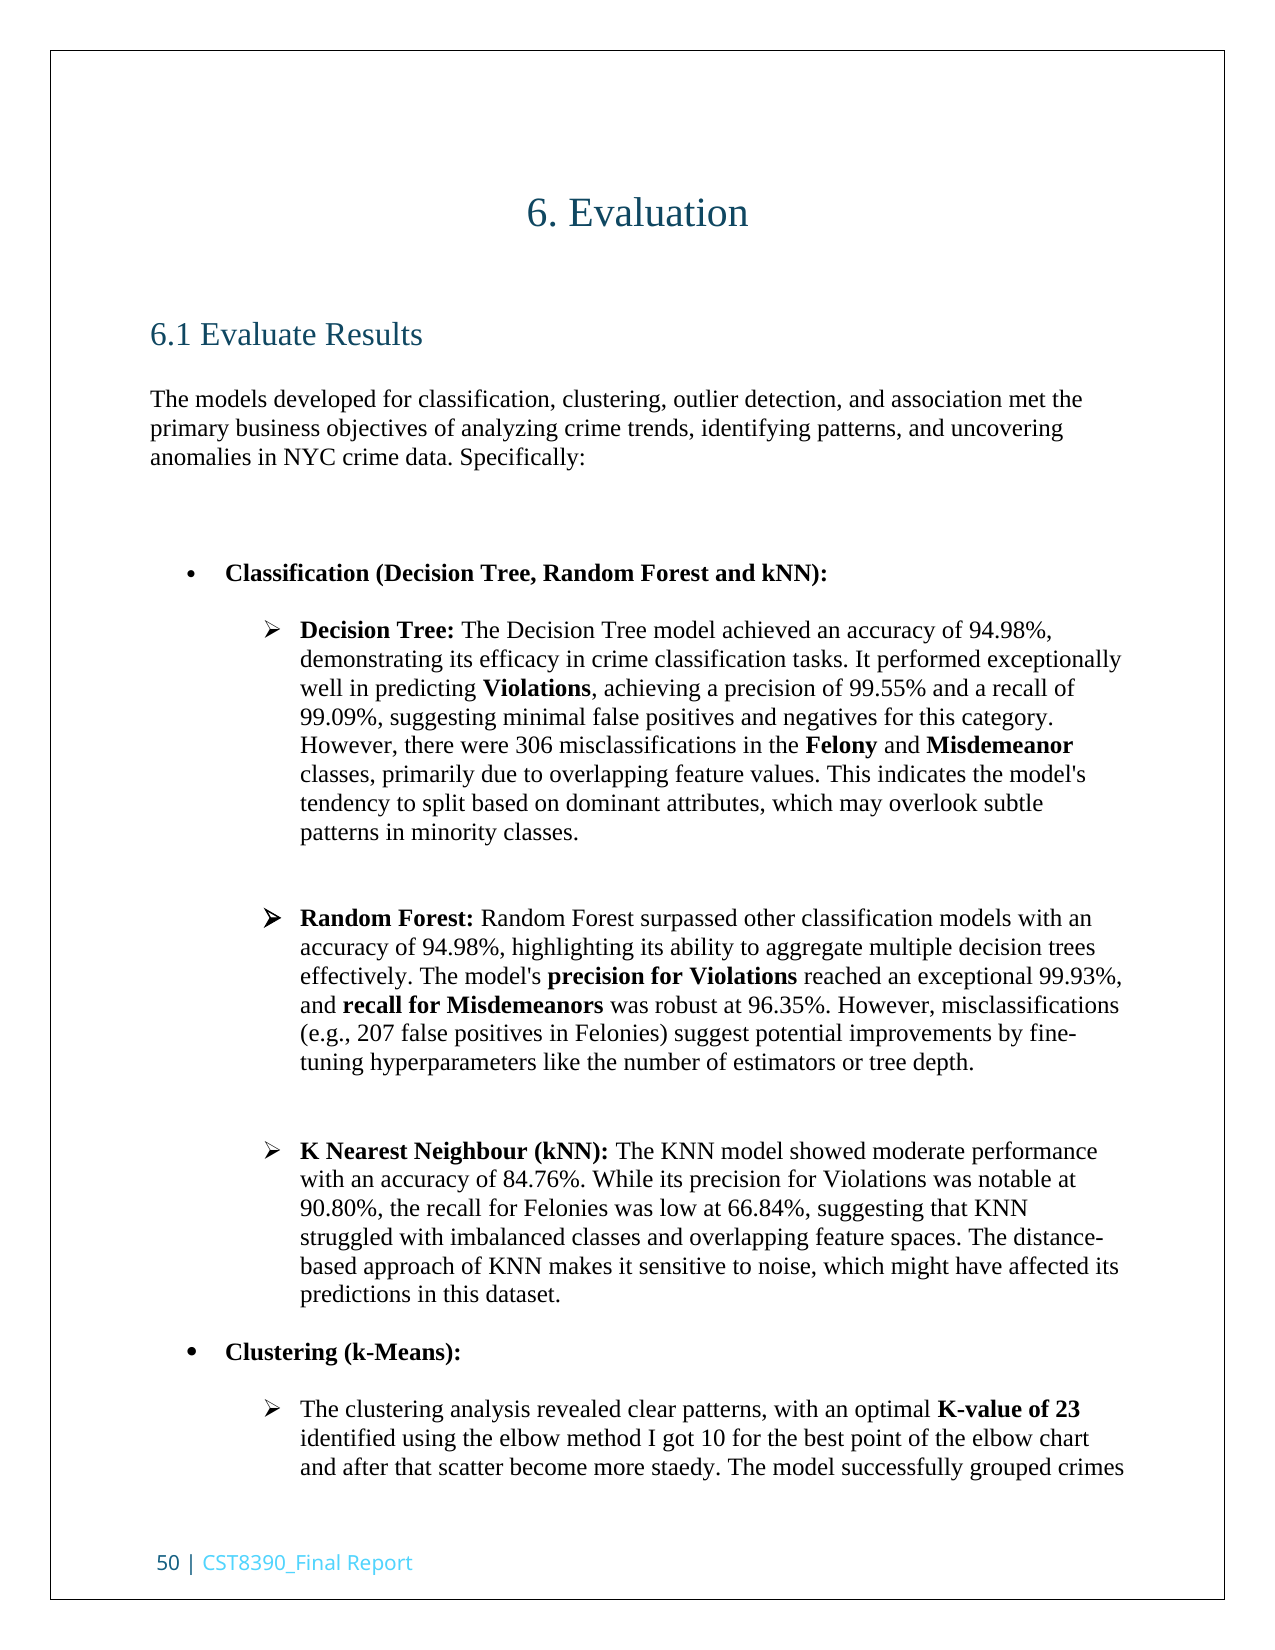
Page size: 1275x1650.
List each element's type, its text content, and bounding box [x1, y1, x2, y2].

subtitle 6. Evaluation [150, 187, 1125, 235]
list K Nearest Neighbour (kNN): The KNN model showed moderate performance with an accuracy of 84.76%. While its precision for Violations was notable at 90.80%, the recall for Felonies was low at 66.84%, suggesting that KNN struggled with imbalanced classes and overlapping feature spaces. The distance-based approach of KNN makes it sensitive to noise, which might have affected its predictions in this dataset. [262, 1136, 1125, 1308]
list Random Forest: Random Forest surpassed other classification models with an accuracy of 94.98%, highlighting its ability to aggregate multiple decision trees effectively. The model's precision for Violations reached an exceptional 99.93%, and recall for Misdemeanors was robust at 96.35%. However, misclassifications (e.g., 207 false positives in Felonies) suggest potential improvements by fine-tuning hyperparameters like the number of estimators or tree depth. [262, 903, 1125, 1076]
list Classification (Decision Tree, Random Forest and kNN): [187, 558, 1125, 586]
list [262, 1394, 1125, 1481]
list Decision Tree: The Decision Tree model achieved an accuracy of 94.98%, demonstrating its efficacy in crime classification tasks. It performed exceptionally well in predicting Violations, achieving a precision of 99.55% and a recall of 99.09%, suggesting minimal false positives and negatives for this category. However, there were 306 misclassifications in the Felony and Misdemeanor classes, primarily due to overlapping feature values. This indicates the model's tendency to split based on dominant attributes, which may overlook subtle patterns in minority classes. [262, 616, 1125, 846]
subtitle 6.1 Evaluate Results [150, 314, 1125, 352]
list Clustering (k-Means): [187, 1337, 1125, 1366]
text The models developed for classification, clustering, outlier detection, and association met the primary business objectives of analyzing crime trends, identifying patterns, and uncovering anomalies in NYC crime data. Specifically: [150, 384, 1125, 471]
